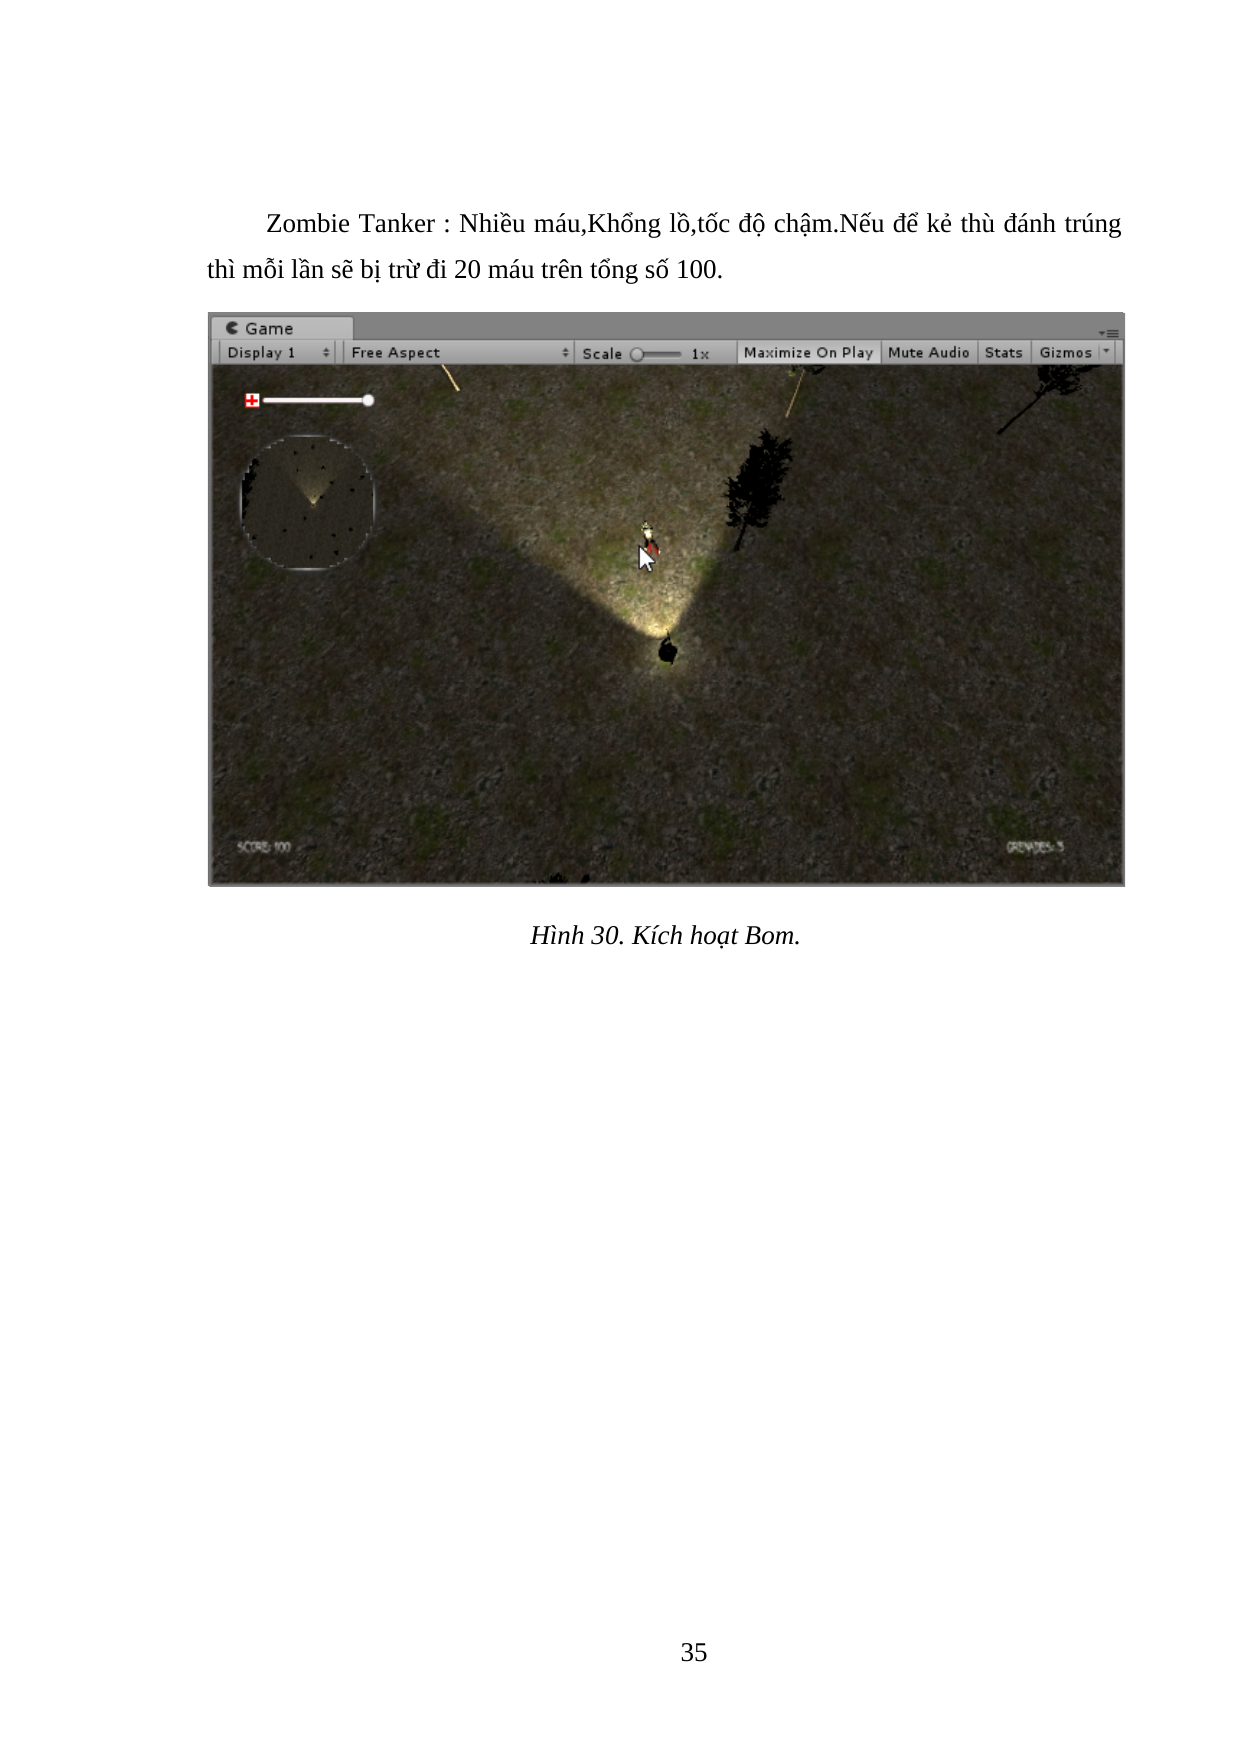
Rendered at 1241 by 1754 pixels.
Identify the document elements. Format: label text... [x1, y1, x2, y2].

text Zombie Tanker : Nhiều máu,Khổng lồ,tốc độ chậm.Nếu để kẻ thù đánh trúng thì mỗi lần sẽ bị trừ đi 20 máu trên tổng số 100. [207, 207, 1122, 284]
picture [207, 312, 1125, 887]
